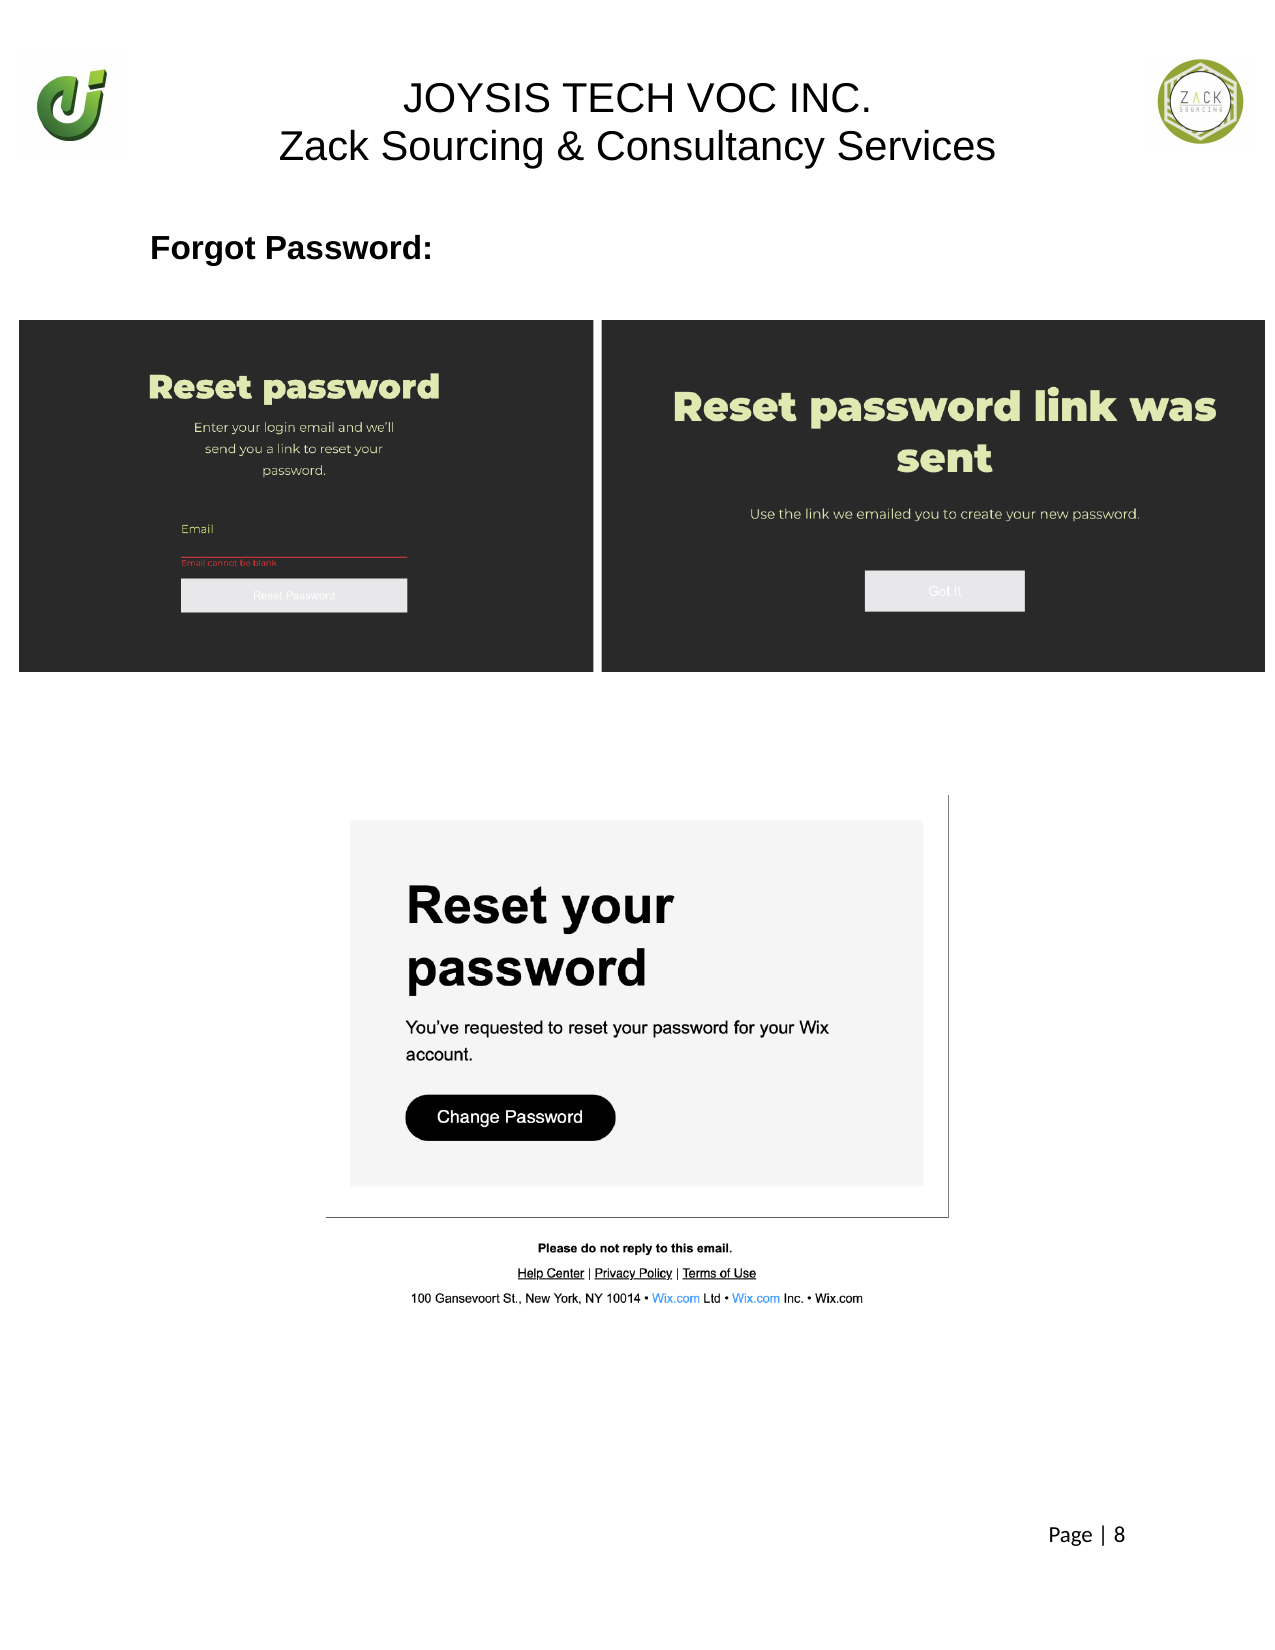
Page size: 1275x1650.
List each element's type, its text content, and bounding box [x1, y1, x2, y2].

picture [19, 320, 594, 672]
picture [601, 320, 1265, 672]
picture [326, 795, 949, 1330]
text Forgot Password: [150, 228, 1125, 266]
picture [18, 52, 126, 159]
picture [1143, 56, 1254, 149]
